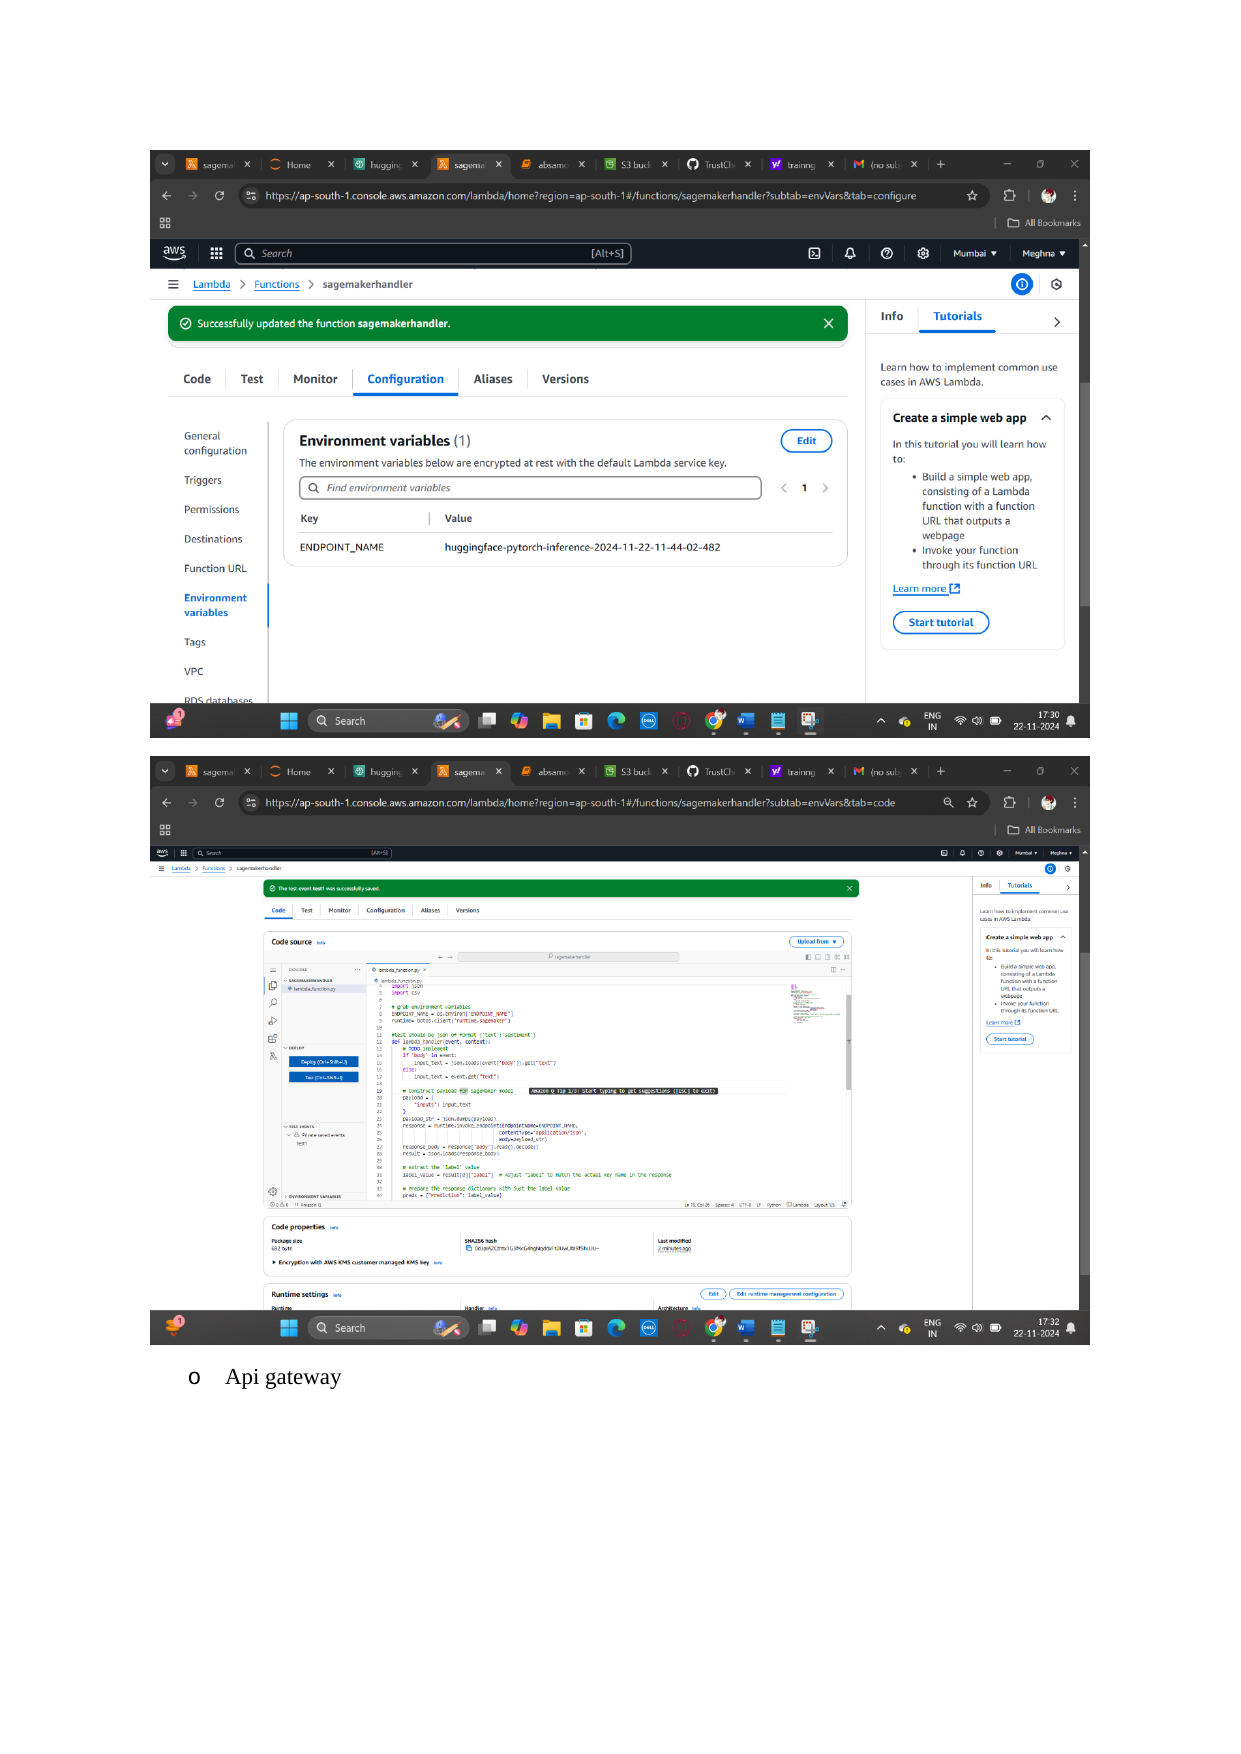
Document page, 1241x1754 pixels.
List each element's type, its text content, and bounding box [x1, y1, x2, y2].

picture [150, 150, 1090, 738]
list Api gateway [187, 1363, 1090, 1392]
picture [150, 756, 1090, 1345]
